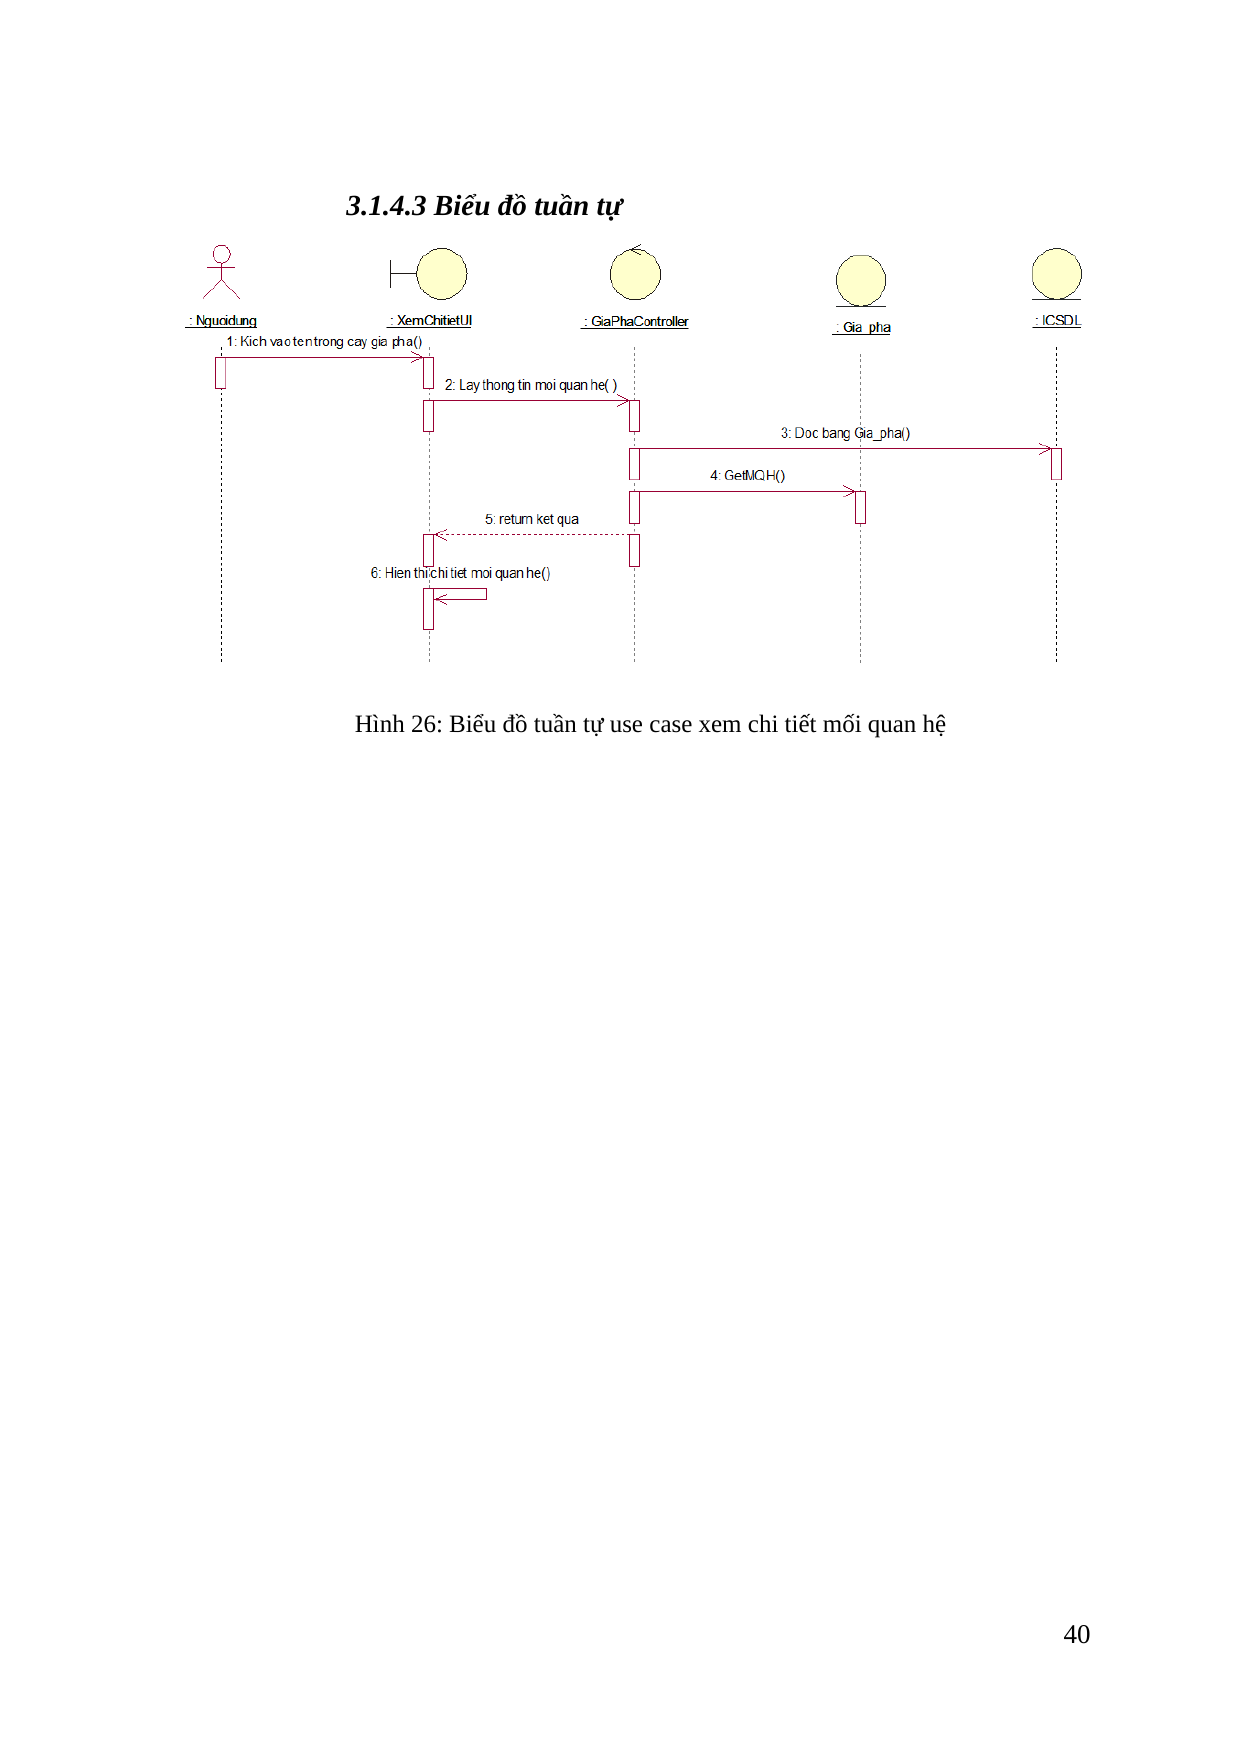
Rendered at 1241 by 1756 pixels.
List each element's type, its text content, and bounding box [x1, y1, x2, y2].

subtitle Biểu đồ tuần tự [315, 188, 1090, 222]
picture [150, 238, 1108, 704]
